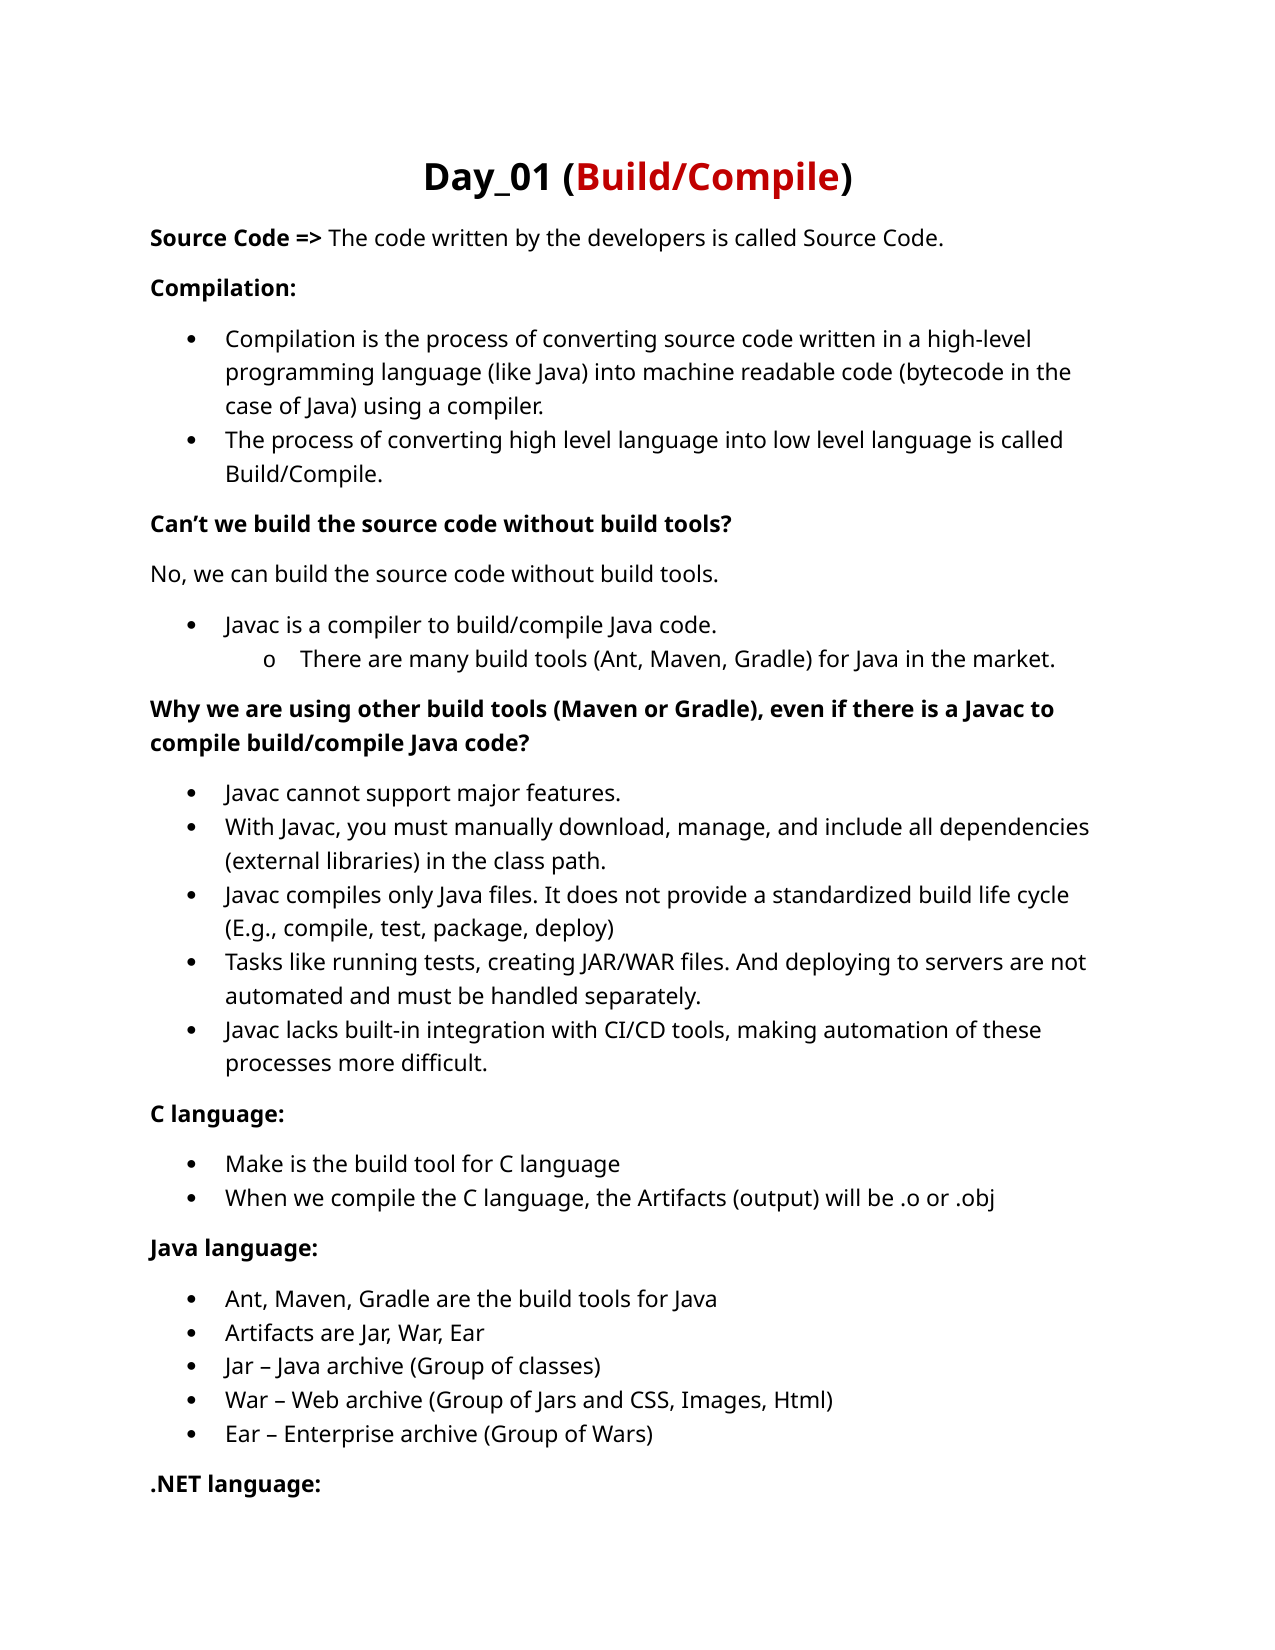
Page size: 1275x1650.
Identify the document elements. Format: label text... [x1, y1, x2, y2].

list With Javac, you must manually download, manage, and include all dependencies (external libraries) in the class path. [187, 811, 1125, 876]
text Java language: [150, 1232, 1125, 1263]
list Javac cannot support major features. [187, 777, 1125, 808]
list The process of converting high level language into low level language is called Build/Compile. [187, 424, 1125, 489]
list When we compile the C language, the Artifacts (output) will be .o or .obj [187, 1182, 1125, 1213]
list Javac compiles only Java files. It does not provide a standardized build life cycle (E.g., compile, test, package, deploy) [187, 878, 1125, 943]
text C language: [150, 1098, 1125, 1129]
text No, we can build the source code without build tools. [150, 558, 1125, 590]
text Compilation: [150, 272, 1125, 303]
list Make is the build tool for C language [187, 1148, 1125, 1179]
list Ear – Enterprise archive (Group of Wars) [187, 1418, 1125, 1449]
text Can’t we build the source code without build tools? [150, 508, 1125, 539]
list There are many build tools (Ant, Maven, Gradle) for Java in the market. [262, 643, 1125, 674]
text Why we are using other build tools (Maven or Gradle), even if there is a Javac to compile build/compile Java code? [150, 693, 1125, 758]
text Source Code => The code written by the developers is called Source Code. [150, 222, 1125, 253]
list Javac is a compiler to build/compile Java code. [187, 609, 1125, 640]
text .NET language: [150, 1468, 1125, 1499]
list War – Web archive (Group of Jars and CSS, Images, Html) [187, 1384, 1125, 1415]
list Ant, Maven, Gradle are the build tools for Java [187, 1283, 1125, 1314]
list Javac lacks built-in integration with CI/CD tools, making automation of these processes more difficult. [187, 1013, 1125, 1078]
list Artifacts are Jar, War, Ear [187, 1316, 1125, 1348]
list Compilation is the process of converting source code written in a high-level programming language (like Java) into machine readable code (bytecode in the case of Java) using a compiler. [187, 323, 1125, 421]
list Tasks like running tests, creating JAR/WAR files. And deploying to servers are not automated and must be handled separately. [187, 946, 1125, 1011]
list Jar – Java archive (Group of classes) [187, 1350, 1125, 1381]
text Day_01 (Build/Compile) [150, 150, 1125, 201]
